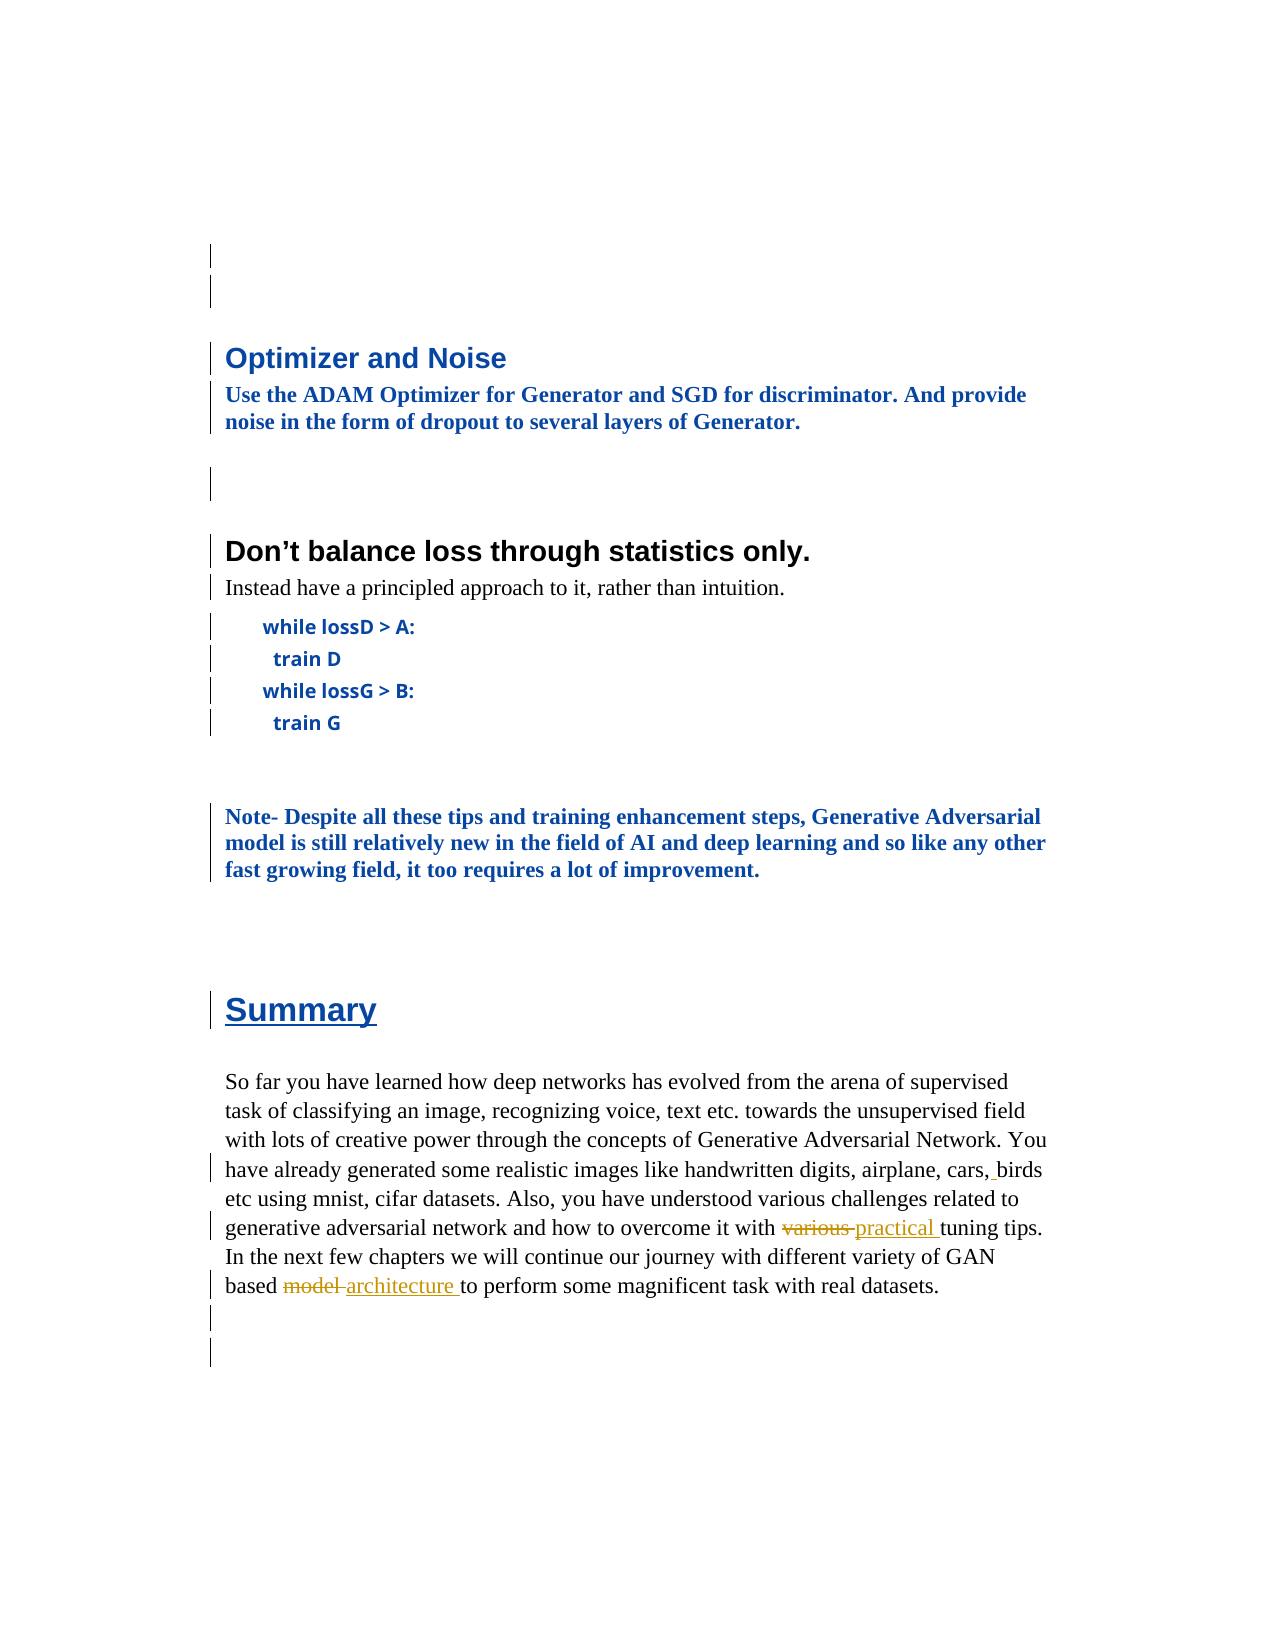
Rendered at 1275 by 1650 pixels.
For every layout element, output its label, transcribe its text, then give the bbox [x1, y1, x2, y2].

text while lossD > A: [262, 613, 1050, 640]
text while lossG > B: [262, 677, 1050, 704]
text In the next few chapters we will continue our journey with different variety of GAN based to perform some magnificent task with real datasets. [225, 1240, 1050, 1299]
text train D [262, 645, 1050, 672]
subtitle Optimizer and Noise [225, 342, 1050, 375]
text So far you have learned how deep networks has evolved from the arena of supervised task of classifying an image, recognizing voice, text etc. towards the unsupervised field with lots of creative power through the concepts of Generative Adversarial Network. You have already generated some realistic images like handwritten digits, airplane, cars,birds etc using mnist, cifar datasets. Also, you have understood various challenges related to generative adversarial network and how to overcome it with tuning tips. [225, 1065, 1050, 1240]
text Instead have a principled approach to it, rather than intuition. [225, 574, 1050, 600]
text Note- Despite all these tips and training enhancement steps, Generative Adversarial model is still relatively new in the field of AI and deep learning and so like any other fast growing field, it too requires a lot of improvement. [225, 803, 1050, 882]
subtitle Don’t balance loss through statistics only. [225, 534, 1050, 568]
text Use the ADAM Optimizer for Generator and SGD for discriminator. And provide noise in the form of dropout to several layers of Generator. [225, 381, 1050, 434]
text train G [262, 709, 1050, 736]
